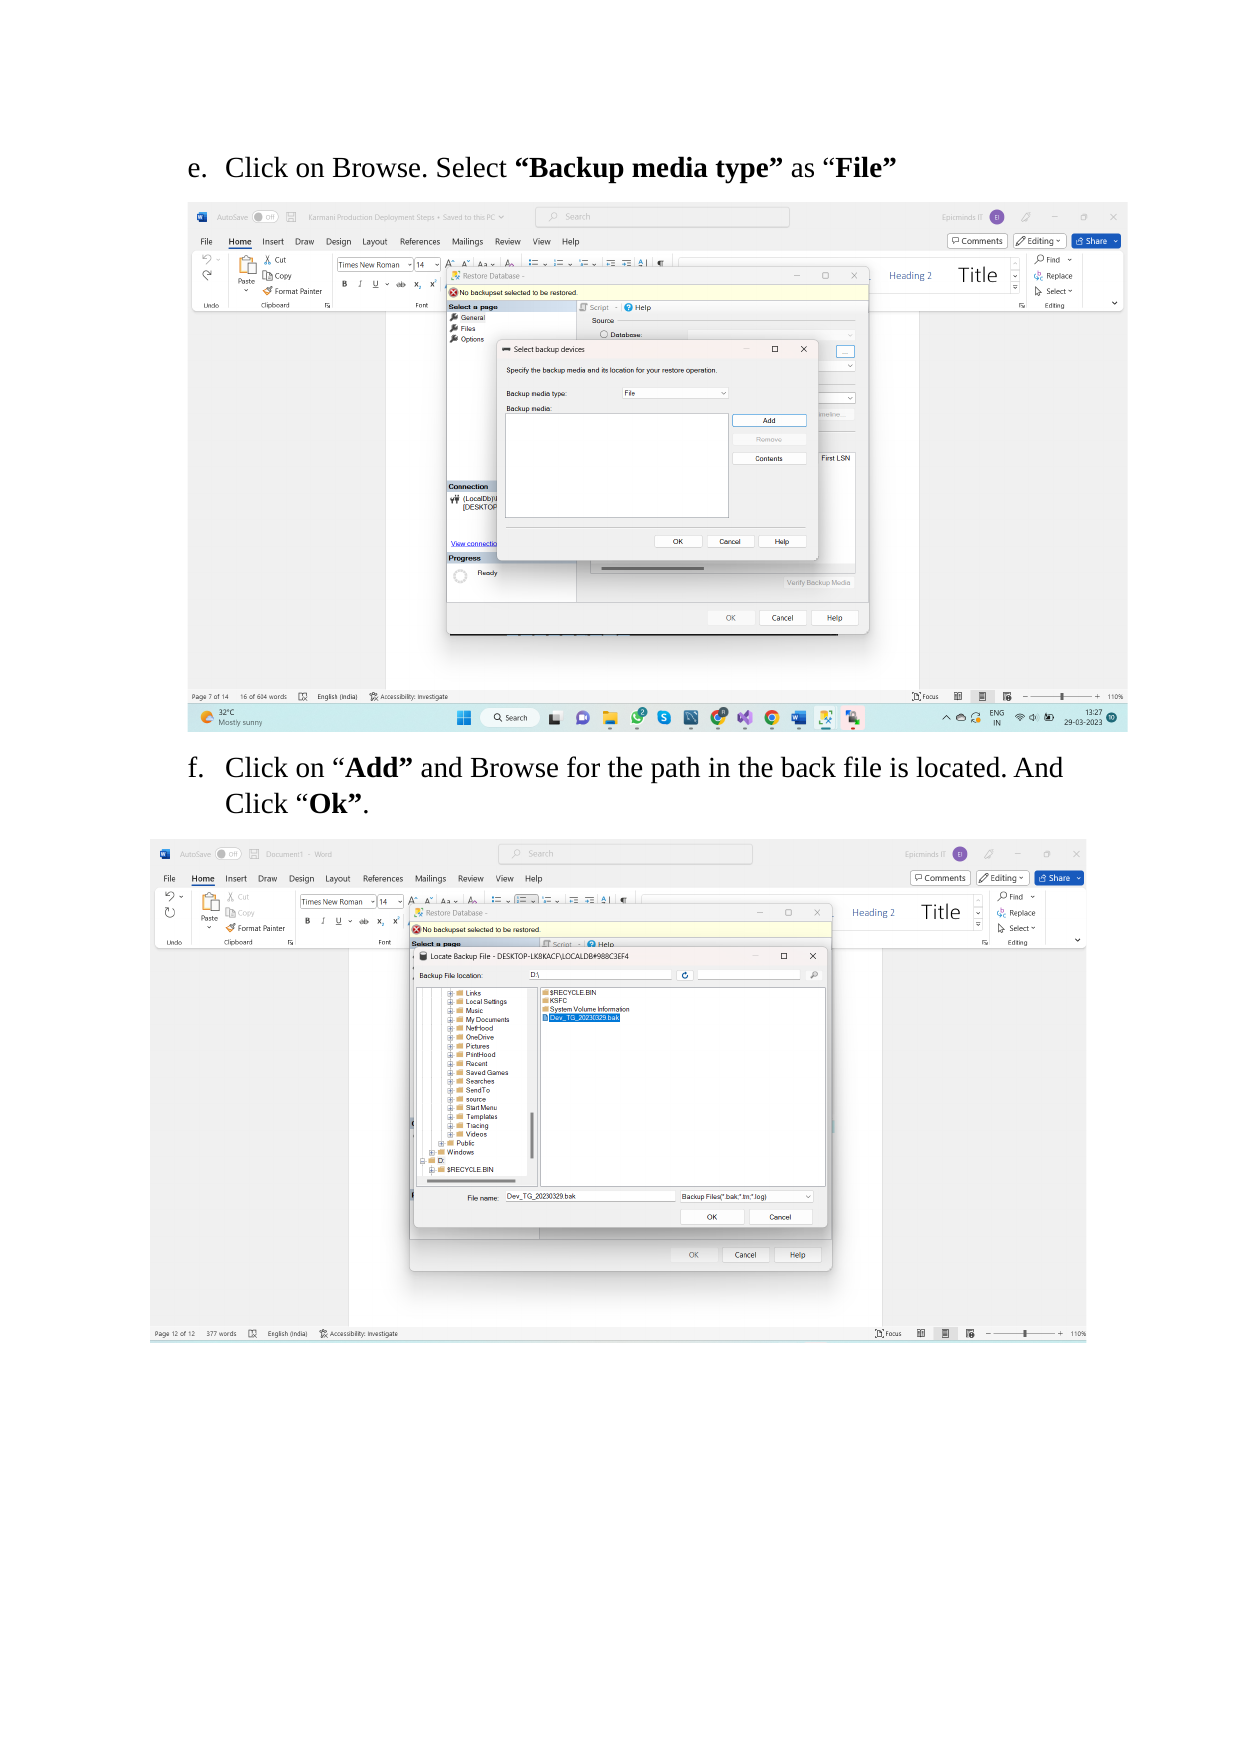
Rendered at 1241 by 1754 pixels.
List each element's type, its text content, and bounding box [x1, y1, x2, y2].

list Click on “Add” and Browse for the path in the back file is located. And Click “Ok”. [187, 751, 1090, 820]
list Click on Browse. Select “Backup media type” as “File” [187, 150, 1090, 183]
picture [187, 202, 1128, 732]
picture [150, 839, 1087, 1343]
